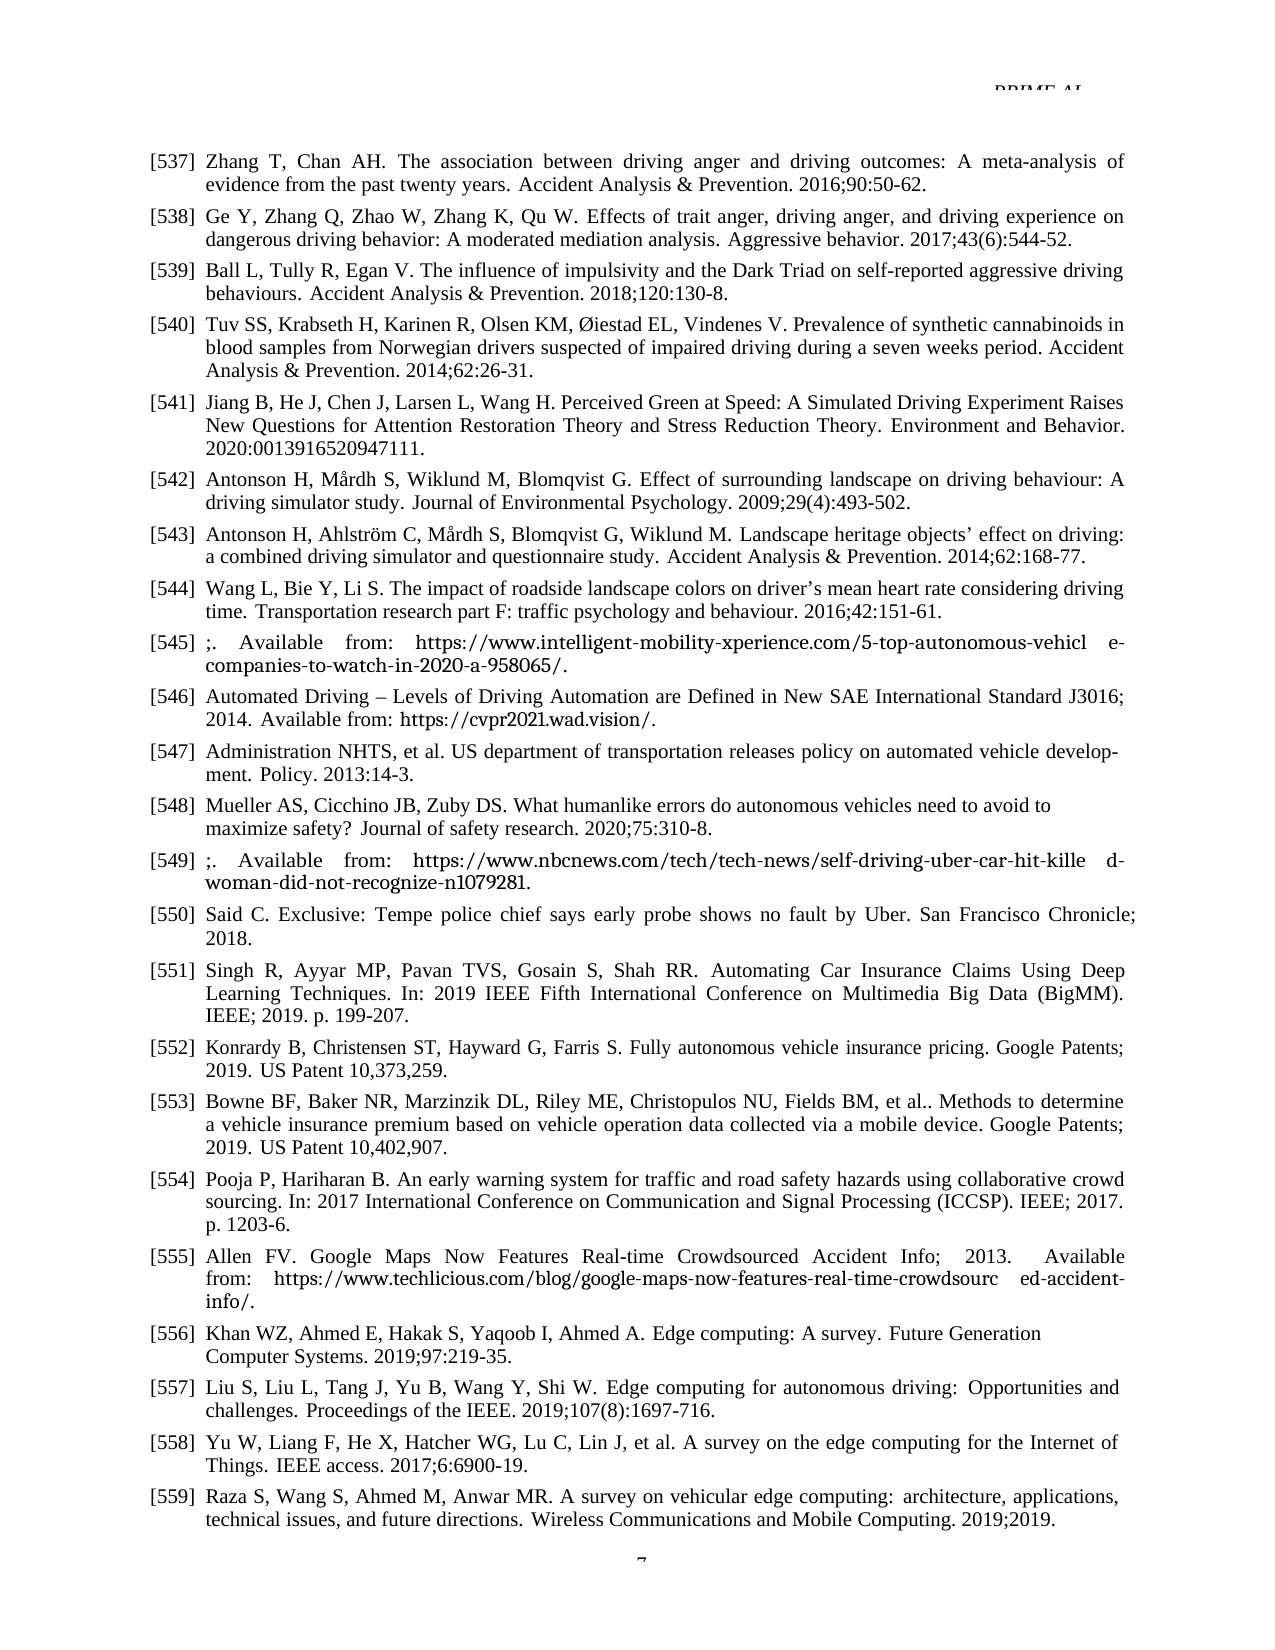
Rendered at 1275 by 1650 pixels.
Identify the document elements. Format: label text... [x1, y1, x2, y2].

list Singh R, Ayyar MP, Pavan TVS, Gosain S, Shah RR. Automating Car Insurance Claims Using Deep Learning Techniques. In: 2019 IEEE Fifth International Conference on Multimedia Big Data (BigMM). IEEE; 2019. p. 199-207. [150, 959, 1125, 1027]
list Bowne BF, Baker NR, Marzinzik DL, Riley ME, Christopulos NU, Fields BM, et al.. Methods to determine a vehicle insurance premium based on vehicle operation data collected via a mobile device. Google Patents; 2019. US Patent 10,402,907. [150, 1091, 1125, 1159]
list Wang L, Bie Y, Li S. The impact of roadside landscape colors on driver’s mean heart rate considering driving time. Transportation research part F: traffic psychology and behaviour. 2016;42:151-61. [150, 577, 1125, 623]
list Antonson H, Ahlström C, Mårdh S, Blomqvist G, Wiklund M. Landscape heritage objects’ effect on driving: a combined driving simulator and questionnaire study. Accident Analysis & Prevention. 2014;62:168-77. [150, 523, 1125, 568]
list Jiang B, He J, Chen J, Larsen L, Wang H. Perceived Green at Speed: A Simulated Driving Experiment Raises New Questions for Attention Restoration Theory and Stress Reduction Theory. Environment and Behavior. 2020:0013916520947111. [150, 391, 1125, 459]
list Yu W, Liang F, He X, Hatcher WG, Lu C, Lin J, et al. A survey on the edge computing for the Internet of Things. IEEE access. 2017;6:6900-19. [150, 1431, 1125, 1477]
list Raza S, Wang S, Ahmed M, Anwar MR. A survey on vehicular edge computing: architecture, applications, technical issues, and future directions. Wireless Communications and Mobile Computing. 2019;2019. [150, 1485, 1125, 1531]
list Said C. Exclusive: Tempe police chief says early probe shows no fault by Uber. San Francisco Chronicle; 2018. [150, 902, 1137, 950]
list Pooja P, Hariharan B. An early warning system for traffic and road safety hazards using collaborative crowd sourcing. In: 2017 International Conference on Communication and Signal Processing (ICCSP). IEEE; 2017. p. 1203-6. [150, 1168, 1125, 1236]
list Liu S, Liu L, Tang J, Yu B, Wang Y, Shi W. Edge computing for autonomous driving: Opportunities and challenges. Proceedings of the IEEE. 2019;107(8):1697-716. [150, 1377, 1125, 1422]
list Antonson H, Mårdh S, Wiklund M, Blomqvist G. Effect of surrounding landscape on driving behaviour: A driving simulator study. Journal of Environmental Psychology. 2009;29(4):493-502. [150, 468, 1125, 514]
list ;. Available from: https://www.intelligent-mobility-xperience.com/5-top-autonomous-vehicl e-companies-to-watch-in-2020-a-958065/. [150, 632, 1125, 677]
list Mueller AS, Cicchino JB, Zuby DS. What humanlike errors do autonomous vehicles need to avoid to maximize safety? Journal of safety research. 2020;75:310-8. [150, 794, 1125, 840]
list Khan WZ, Ahmed E, Hakak S, Yaqoob I, Ahmed A. Edge computing: A survey. Future Generation Computer Systems. 2019;97:219-35. [150, 1322, 1125, 1368]
list Zhang T, Chan AH. The association between driving anger and driving outcomes: A meta-analysis of evidence from the past twenty years. Accident Analysis & Prevention. 2016;90:50-62. [150, 150, 1125, 196]
list Tuv SS, Krabseth H, Karinen R, Olsen KM, Øiestad EL, Vindenes V. Prevalence of synthetic cannabinoids in blood samples from Norwegian drivers suspected of impaired driving during a seven weeks period. Accident Analysis & Prevention. 2014;62:26-31. [150, 314, 1125, 382]
list Ball L, Tully R, Egan V. The influence of impulsivity and the Dark Triad on self-reported aggressive driving behaviours. Accident Analysis & Prevention. 2018;120:130-8. [150, 259, 1125, 305]
list Ge Y, Zhang Q, Zhao W, Zhang K, Qu W. Effects of trait anger, driving anger, and driving experience on dangerous driving behavior: A moderated mediation analysis. Aggressive behavior. 2017;43(6):544-52. [150, 205, 1125, 251]
list Administration NHTS, et al. US department of transportation releases policy on automated vehicle develop- ment. Policy. 2013:14-3. [150, 740, 1125, 786]
list ;. Available from: https://www.nbcnews.com/tech/tech-news/self-driving-uber-car-hit-kille d-woman-did-not-recognize-n1079281. [150, 849, 1125, 894]
list Allen FV. Google Maps Now Features Real-time Crowdsourced Accident Info; 2013. Available from: https://www.techlicious.com/blog/google-maps-now-features-real-time-crowdsourc ed-accident-info/. [150, 1246, 1125, 1313]
list Automated Driving – Levels of Driving Automation are Defined in New SAE International Standard J3016; 2014. Available from: https://cvpr2021.wad.vision/. [150, 686, 1125, 731]
list Konrardy B, Christensen ST, Hayward G, Farris S. Fully autonomous vehicle insurance pricing. Google Patents; 2019. US Patent 10,373,259. [150, 1036, 1125, 1082]
